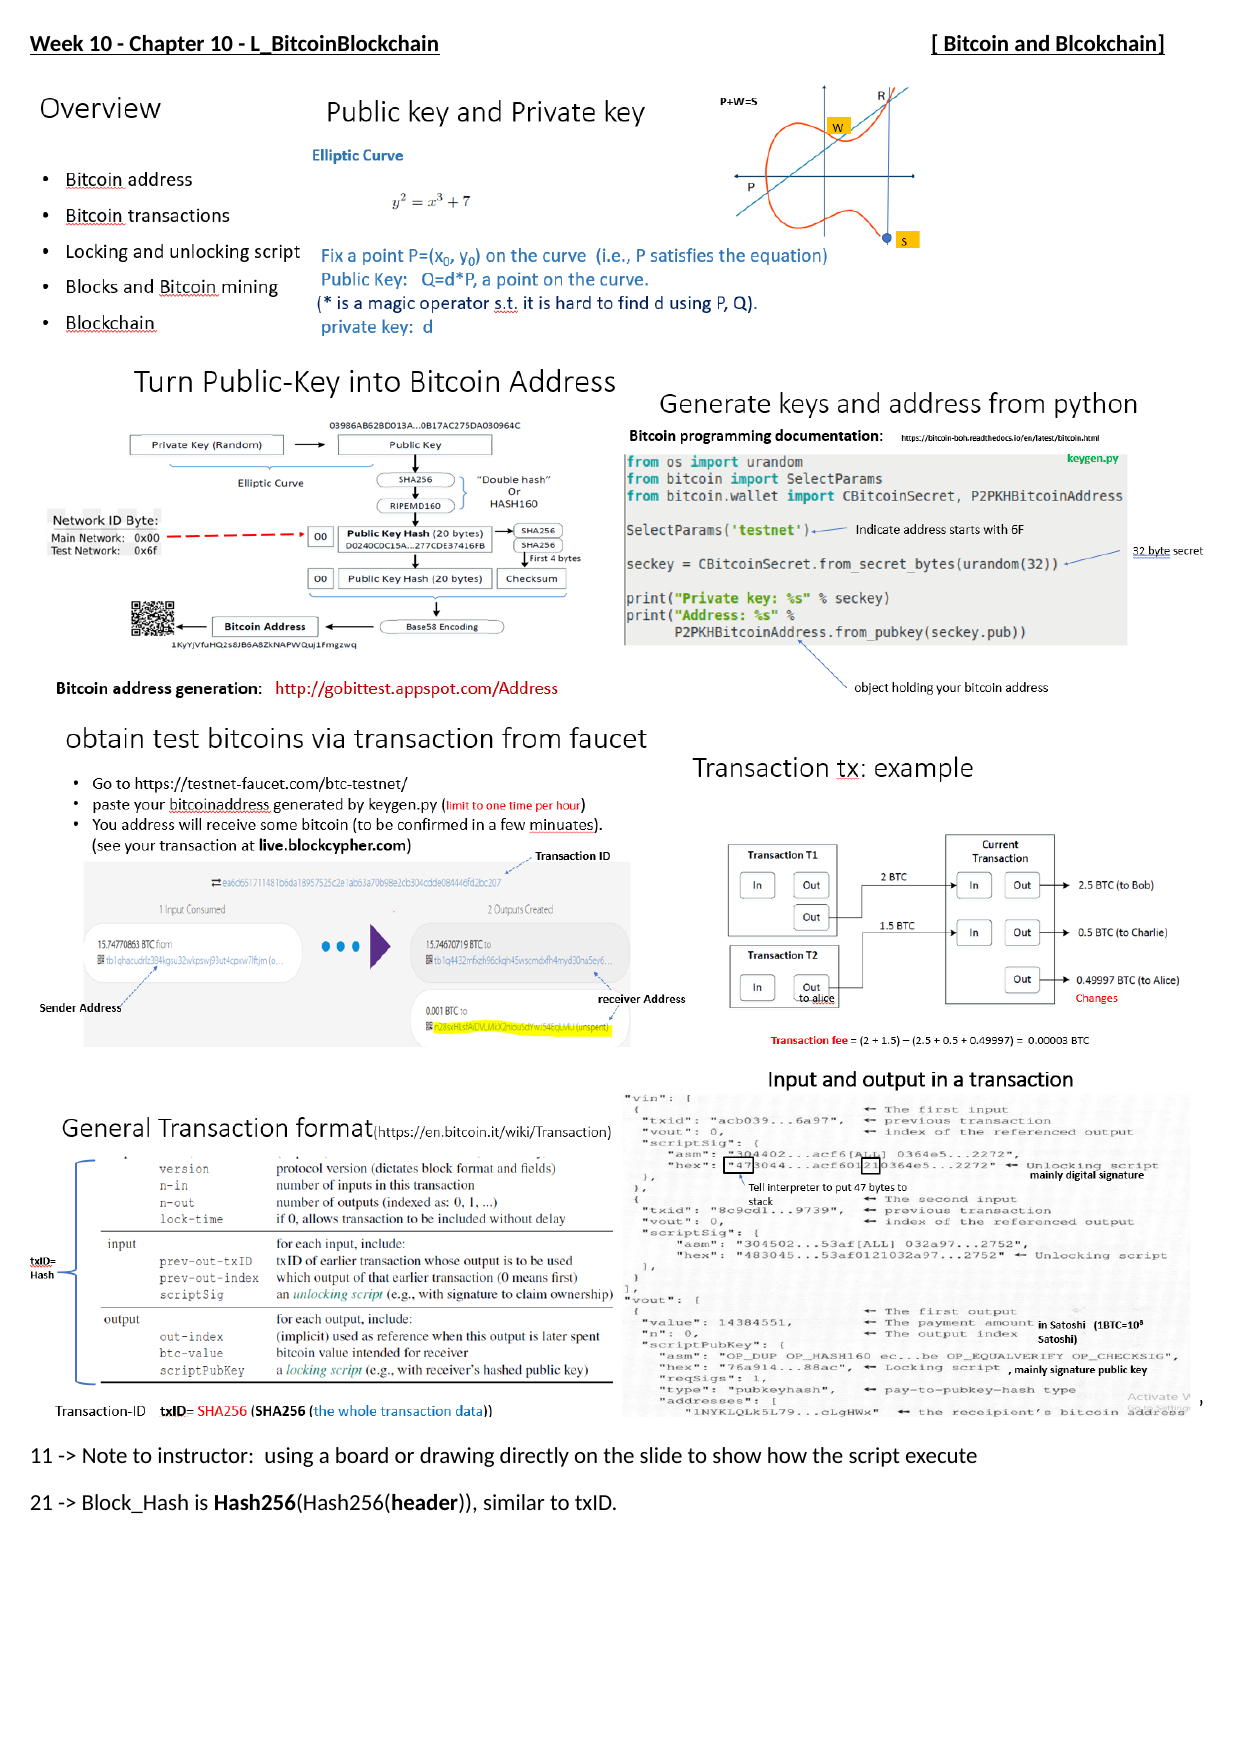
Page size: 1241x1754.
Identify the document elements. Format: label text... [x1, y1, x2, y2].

text 21 -> Block_Hash is Hash256(Hash256(header)), similar to txID. [29, 1488, 1211, 1516]
text Week 10 - Chapter 10 - L_BitcoinBlockchain [ Bitcoin and Blcokchain] [29, 29, 1211, 58]
picture [29, 76, 920, 336]
picture [29, 1065, 1198, 1417]
picture [29, 354, 1205, 699]
text 11 -> Note to instructor: using a board or drawing directly on the slide to show how the script execute [29, 1441, 1211, 1469]
picture [29, 717, 1184, 1047]
